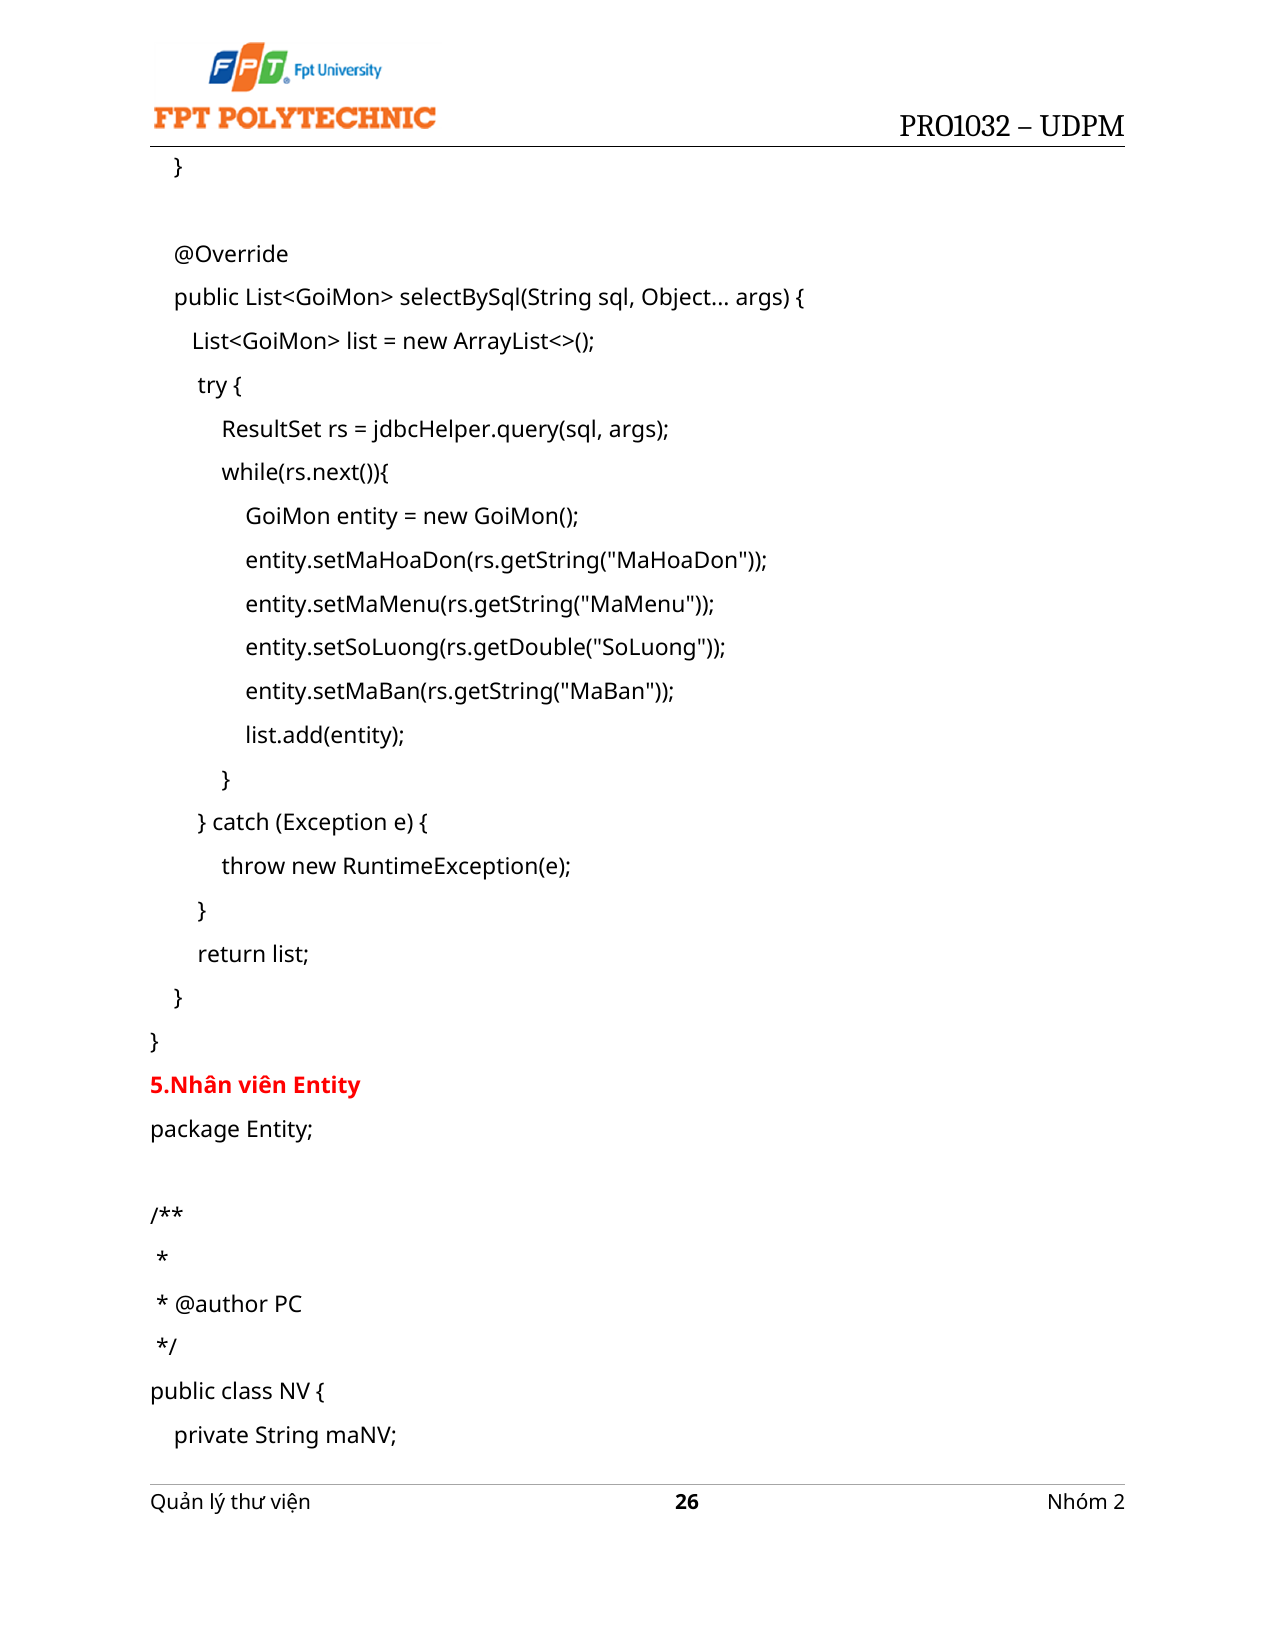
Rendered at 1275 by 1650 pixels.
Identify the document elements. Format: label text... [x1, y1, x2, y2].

text * [150, 1244, 1125, 1275]
text */ [150, 1331, 1125, 1362]
text entity.setMaHoaDon(rs.getString("MaHoaDon")); [150, 544, 1125, 575]
text public List<GoiMon> selectBySql(String sql, Object... args) { [150, 281, 1125, 312]
text 5.Nhân viên Entity [150, 1069, 1125, 1100]
text GoiMon entity = new GoiMon(); [150, 500, 1125, 531]
text try { [150, 369, 1125, 400]
text ResultSet rs = jdbcHelper.query(sql, args); [150, 412, 1125, 444]
text } [150, 1025, 1125, 1056]
text * @author PC [150, 1287, 1125, 1319]
text } [150, 981, 1125, 1012]
text } [150, 894, 1125, 925]
text package Entity; [150, 1112, 1125, 1144]
text @Override [150, 237, 1125, 269]
text public class NV { [150, 1375, 1125, 1406]
text List<GoiMon> list = new ArrayList<>(); [150, 325, 1125, 356]
text while(rs.next()){ [150, 456, 1125, 487]
text return list; [150, 937, 1125, 969]
text entity.setMaMenu(rs.getString("MaMenu")); [150, 587, 1125, 619]
picture [150, 37, 443, 137]
text } catch (Exception e) { [150, 806, 1125, 837]
text } [150, 762, 1125, 794]
text } [150, 150, 1125, 181]
text entity.setMaBan(rs.getString("MaBan")); [150, 675, 1125, 706]
text entity.setSoLuong(rs.getDouble("SoLuong")); [150, 631, 1125, 662]
text list.add(entity); [150, 719, 1125, 750]
text /** [150, 1200, 1125, 1231]
text throw new RuntimeException(e); [150, 850, 1125, 881]
text private String maNV; [150, 1419, 1125, 1450]
